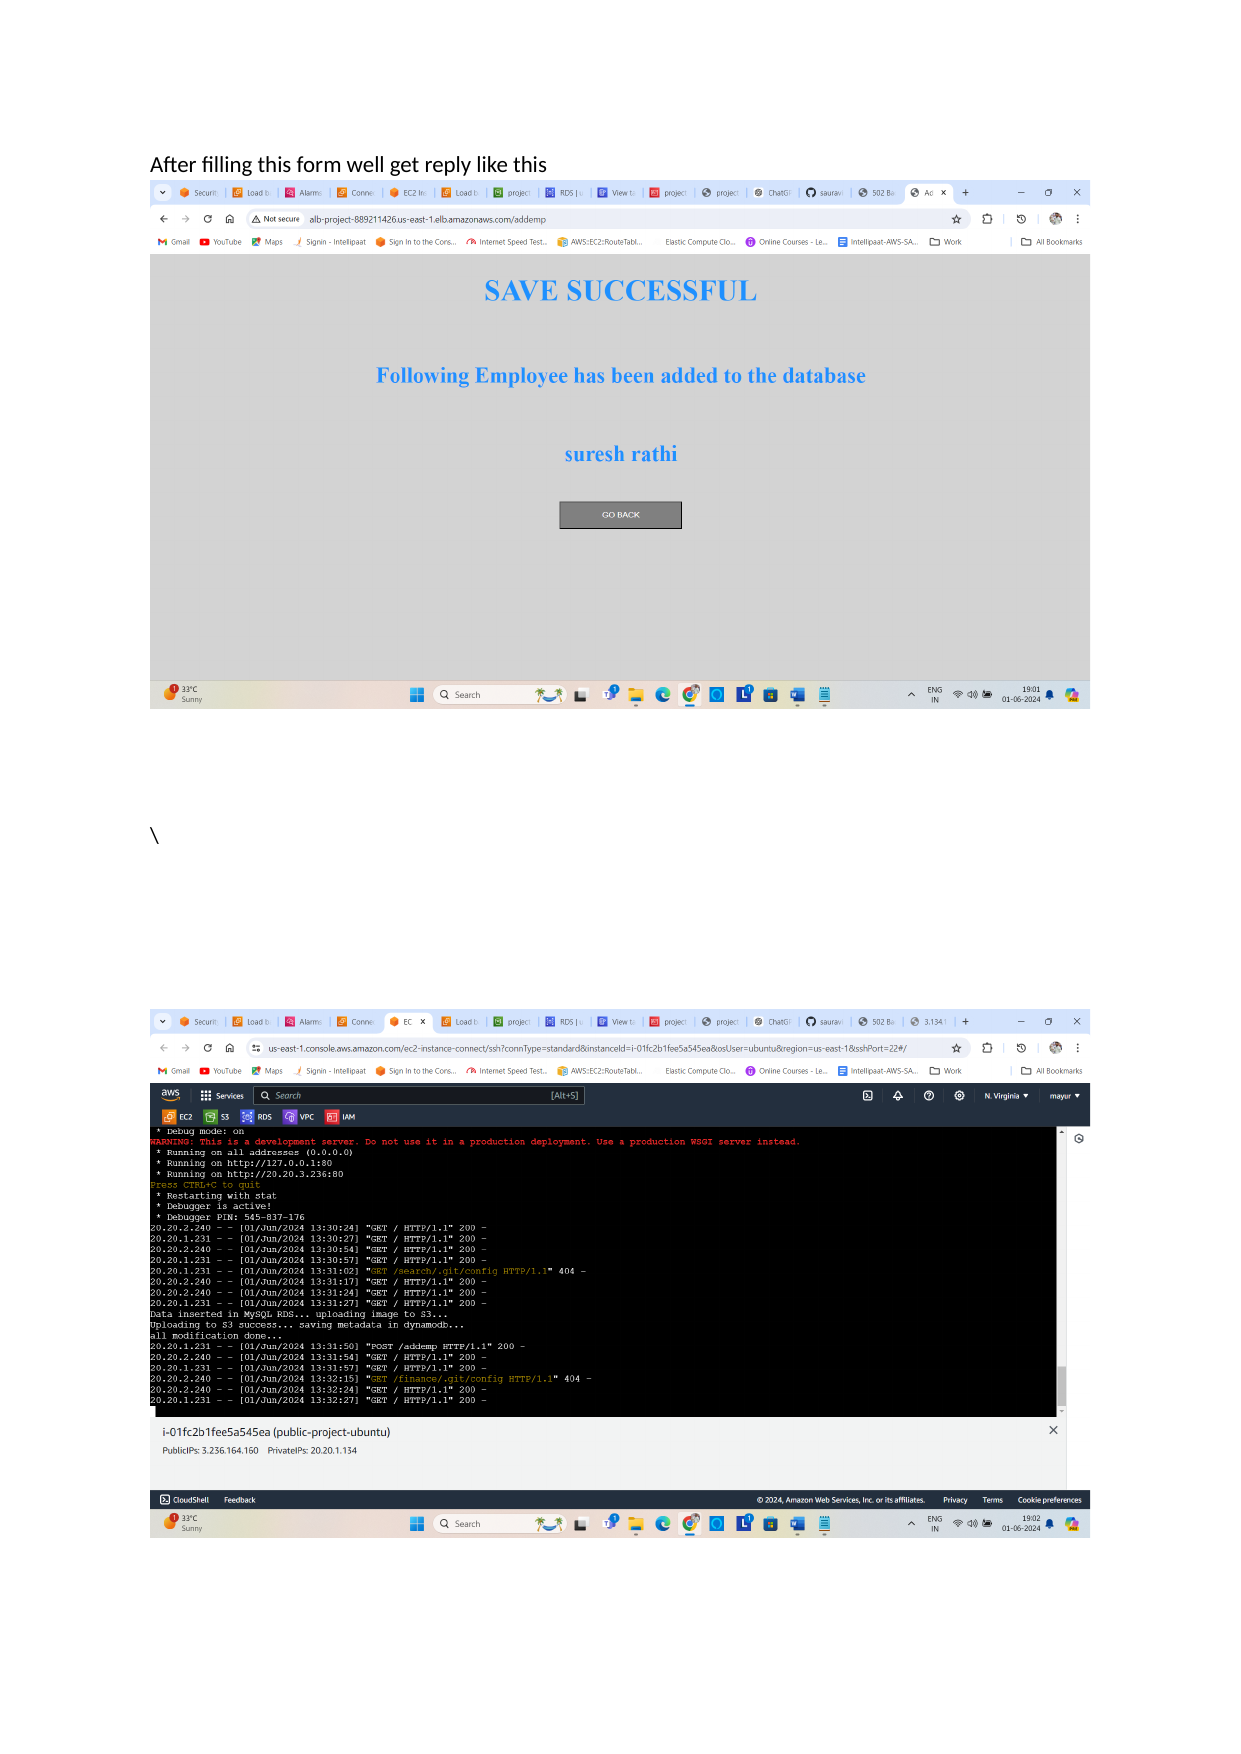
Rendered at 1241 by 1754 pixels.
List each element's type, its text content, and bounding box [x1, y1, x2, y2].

picture [150, 1009, 1091, 1538]
text \ [150, 822, 1090, 850]
text After filling this form well get reply like this [150, 150, 1090, 180]
picture [150, 180, 1091, 709]
